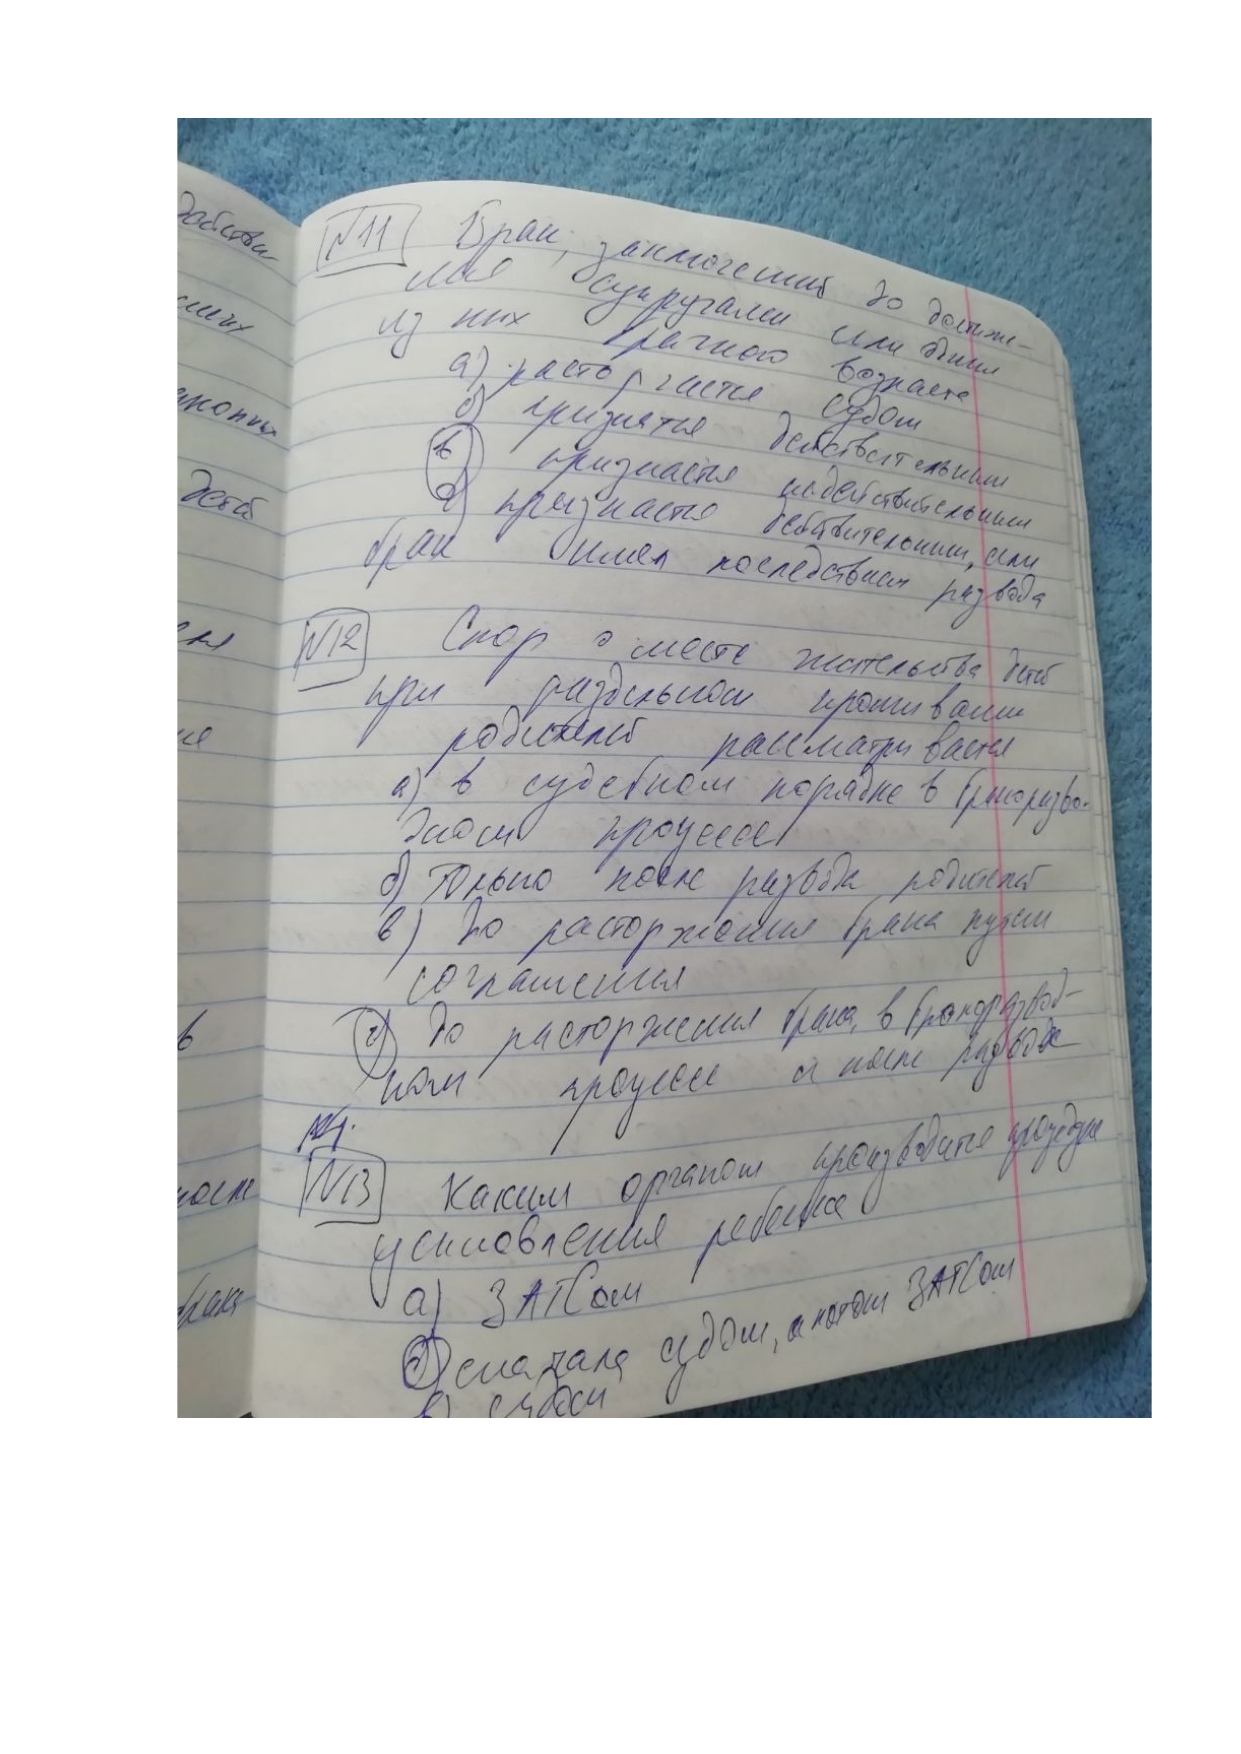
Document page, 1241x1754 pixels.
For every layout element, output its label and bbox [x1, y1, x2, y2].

picture [177, 118, 1152, 1418]
